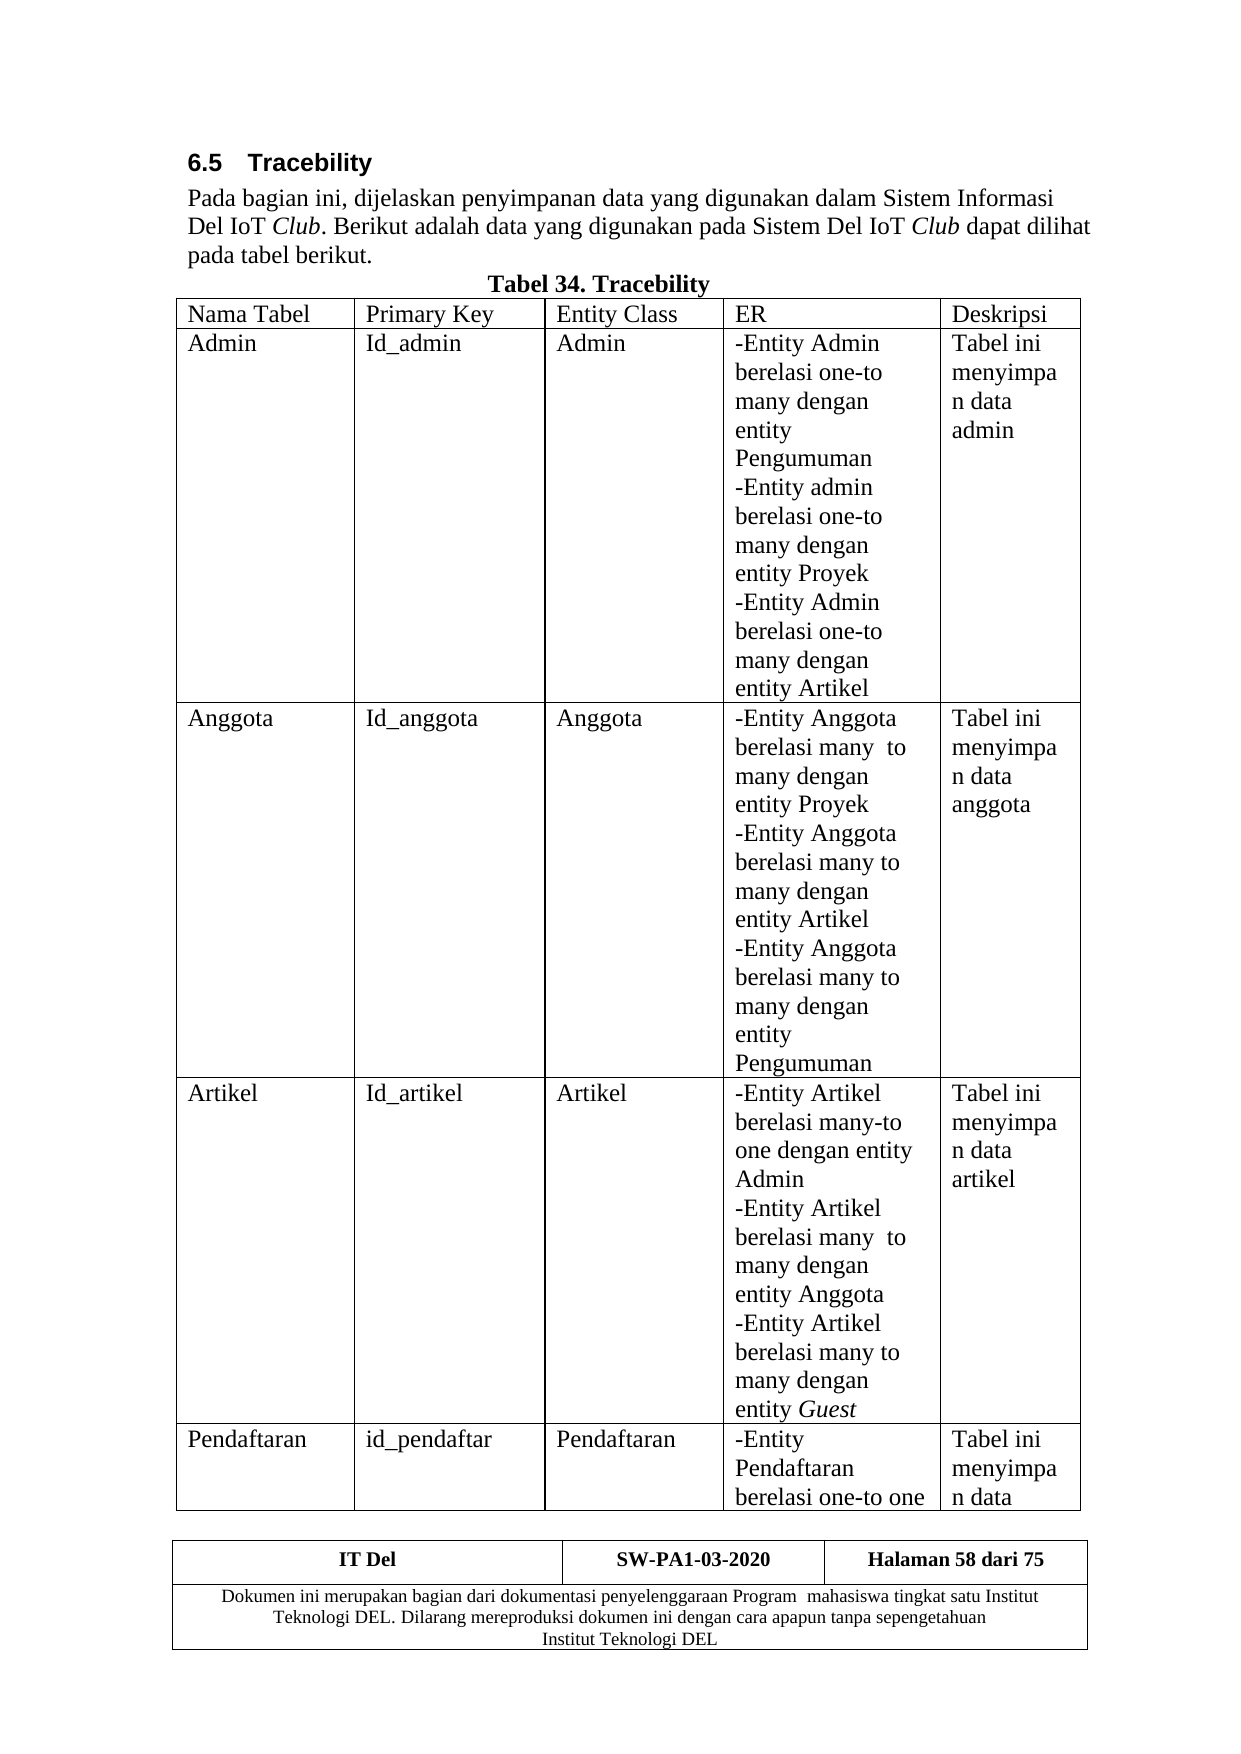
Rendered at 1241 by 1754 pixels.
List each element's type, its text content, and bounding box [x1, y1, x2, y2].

text Pada bagian ini, dijelaskan penyimpanan data yang digunakan dalam Sistem Informasi Del IoT Club. Berikut adalah data yang digunakan pada Sistem Del IoT Club dapat dilihat pada tabel berikut. [187, 183, 1092, 269]
table_header ER [724, 299, 940, 327]
table_cell id_pendaftar [355, 1424, 544, 1510]
table_cell Anggota [546, 703, 723, 1077]
table_cell -Entity Admin berelasi one-to many dengan entity Pengumuman -Entity admin berelasi one-to many dengan entity Proyek -Entity Admin berelasi one-to many dengan entity Artikel [724, 329, 940, 702]
table_cell Id_admin [355, 329, 544, 702]
table_cell Anggota [177, 703, 354, 1077]
table_header Entity Class [546, 299, 723, 327]
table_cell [724, 1424, 940, 1510]
subtitle Tracebility [187, 148, 1092, 176]
table_cell Artikel [177, 1078, 354, 1423]
table_cell Pendaftaran [177, 1424, 354, 1510]
table_cell Admin [546, 329, 723, 702]
table_cell Tabel ini menyimpan data artikel [941, 1078, 1080, 1423]
table_cell Id_anggota [355, 703, 544, 1077]
table_header Deskripsi [941, 299, 1080, 327]
table_cell Tabel ini menyimpan data Pendaftaran [941, 1424, 1080, 1510]
table_cell Artikel [546, 1078, 723, 1423]
table_cell -Entity Anggota berelasi many to many dengan entity Proyek -Entity Anggota berelasi many to many dengan entity Artikel -Entity Anggota berelasi many to many dengan entity Pengumuman [724, 703, 940, 1077]
table_cell Id_artikel [355, 1078, 544, 1423]
table_header Primary Key [355, 299, 544, 327]
table_header Nama Tabel [177, 299, 354, 327]
table_cell Tabel ini menyimpan data anggota [941, 703, 1080, 1077]
table_cell Pendaftaran [546, 1424, 723, 1510]
table_cell Admin [177, 329, 354, 702]
table_cell -Entity Artikel berelasi many-to one dengan entity Admin -Entity Artikel berelasi many to many dengan entity Anggota -Entity Artikel berelasi many to many dengan entity Guest [724, 1078, 940, 1423]
text Tabel 34. Tracebility [187, 269, 1092, 298]
table_cell Tabel ini menyimpan data admin [941, 329, 1080, 702]
